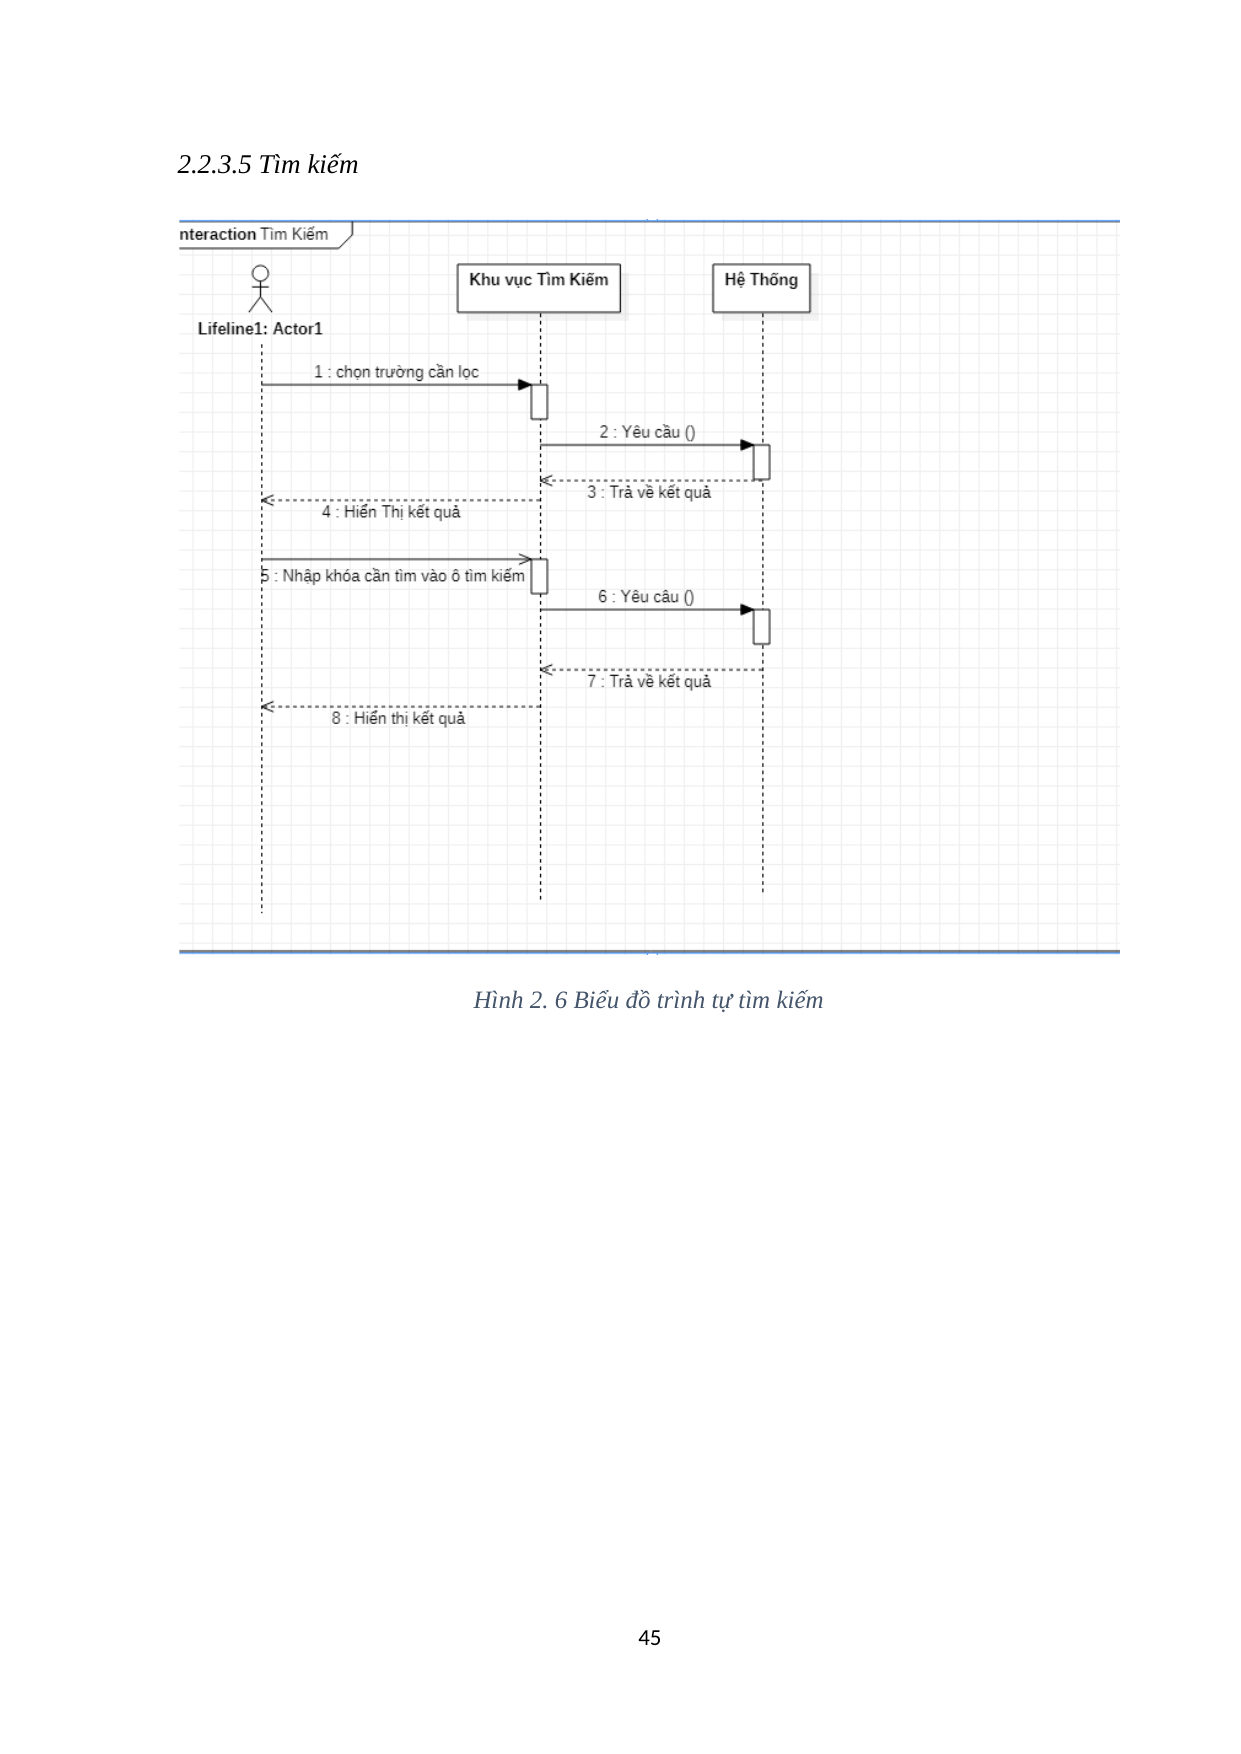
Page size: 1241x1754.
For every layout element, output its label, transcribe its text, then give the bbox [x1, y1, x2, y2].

subtitle 2.2.3.5 Tìm kiếm [177, 148, 1122, 179]
text Hình 2. 6 Biểu đồ trình tự tìm kiếm [177, 985, 1122, 1014]
picture [179, 219, 1120, 955]
